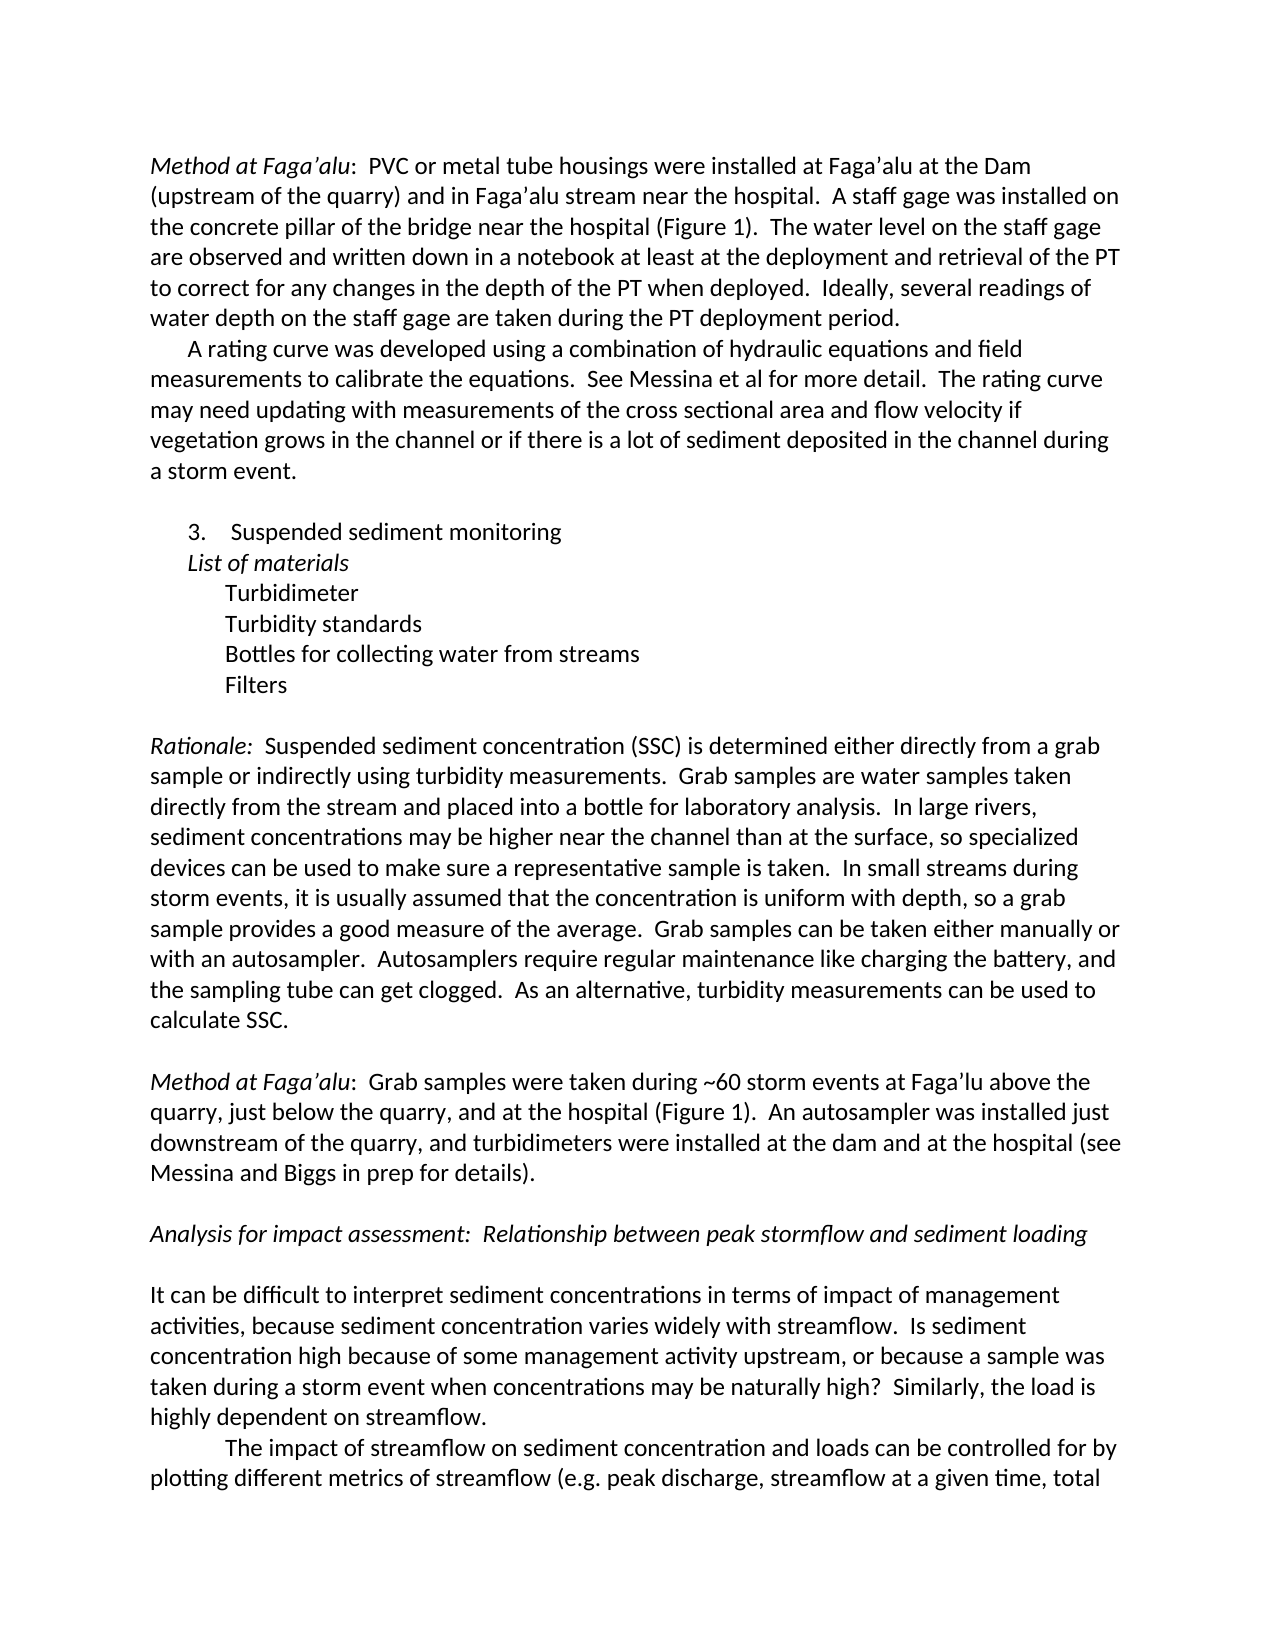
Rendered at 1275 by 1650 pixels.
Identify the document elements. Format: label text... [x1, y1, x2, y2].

text Bottles for collecting water from streams [150, 638, 1125, 669]
text Analysis for impact assessment: Relationship between peak stormflow and sediment loading [150, 1218, 1125, 1249]
text A rating curve was developed using a combination of hydraulic equations and field measurements to calibrate the equations. See Messina et al for more detail. The rating curve may need updating with measurements of the cross sectional area and flow velocity if vegetation grows in the channel or if there is a lot of sediment deposited in the channel during a storm event. [150, 333, 1125, 486]
text Turbidity standards [150, 608, 1125, 638]
text Rationale: Suspended sediment concentration (SSC) is determined either directly from a grab sample or indirectly using turbidity measurements. Grab samples are water samples taken directly from the stream and placed into a bottle for laboratory analysis. In large rivers, sediment concentrations may be higher near the channel than at the surface, so specialized devices can be used to make sure a representative sample is taken. In small streams during storm events, it is usually assumed that the concentration is uniform with depth, so a grab sample provides a good measure of the average. Grab samples can be taken either manually or with an autosampler. Autosamplers require regular maintenance like charging the battery, and the sampling tube can get clogged. As an alternative, turbidity measurements can be used to calculate SSC. [150, 730, 1125, 1035]
text Filters [150, 669, 1125, 699]
text Turbidimeter [150, 577, 1125, 608]
list Suspended sediment monitoring [187, 516, 1125, 547]
text List of materials [187, 547, 1125, 577]
text Method at Faga’alu: Grab samples were taken during ~60 storm events at Faga’lu above the quarry, just below the quarry, and at the hospital (Figure 1). An autosampler was installed just downstream of the quarry, and turbidimeters were installed at the dam and at the hospital (see Messina and Biggs in prep for details). [150, 1066, 1125, 1188]
text Method at Faga’alu: PVC or metal tube housings were installed at Faga’alu at the Dam (upstream of the quarry) and in Faga’alu stream near the hospital. A staff gage was installed on the concrete pillar of the bridge near the hospital (Figure 1). The water level on the staff gage are observed and written down in a notebook at least at the deployment and retrieval of the PT to correct for any changes in the depth of the PT when deployed. Ideally, several readings of water depth on the staff gage are taken during the PT deployment period. [150, 150, 1125, 333]
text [150, 1432, 1125, 1493]
text It can be difficult to interpret sediment concentrations in terms of impact of management activities, because sediment concentration varies widely with streamflow. Is sediment concentration high because of some management activity upstream, or because a sample was taken during a storm event when concentrations may be naturally high? Similarly, the load is highly dependent on streamflow. [150, 1279, 1125, 1432]
